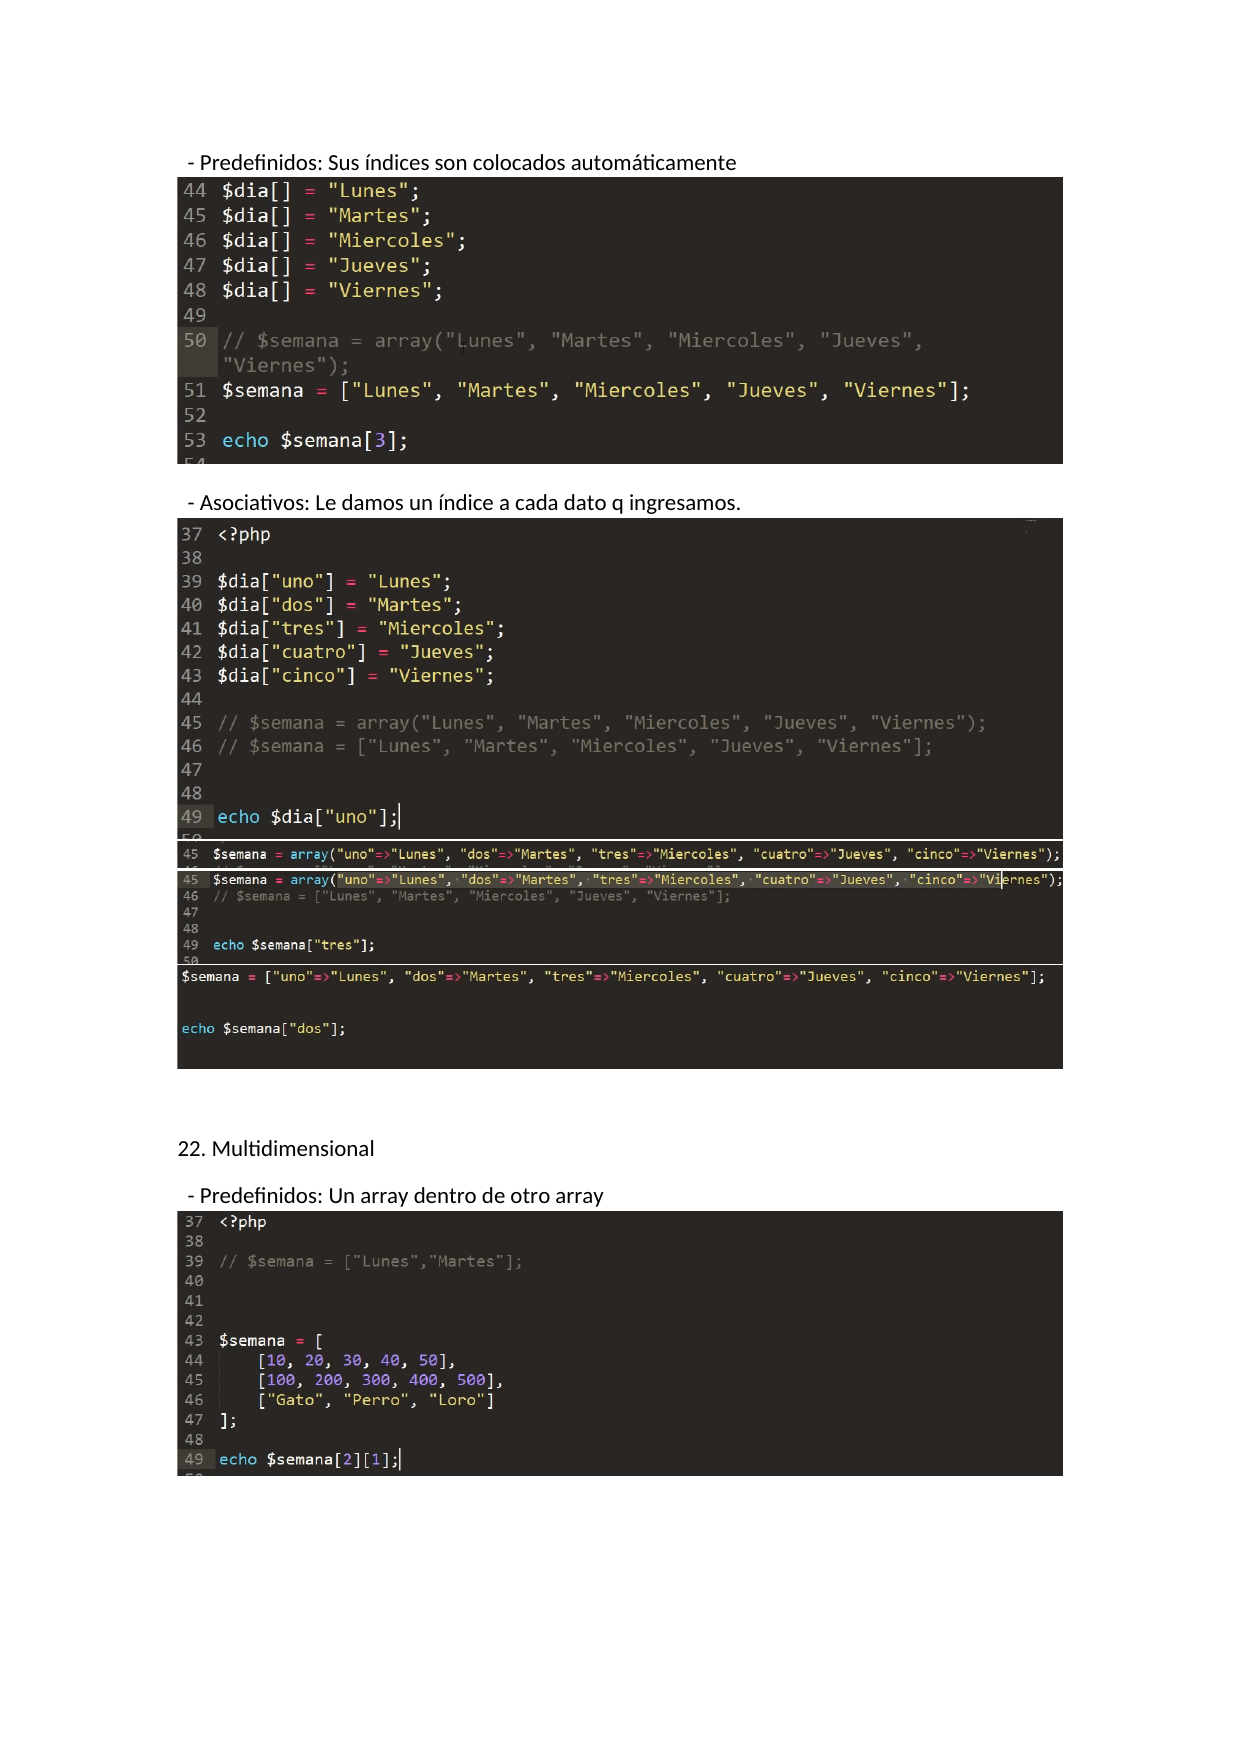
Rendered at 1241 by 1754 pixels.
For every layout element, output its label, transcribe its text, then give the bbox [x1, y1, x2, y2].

text - Asociativos: Le damos un índice a cada dato q ingresamos. [177, 488, 1063, 518]
picture [177, 871, 1063, 964]
picture [177, 841, 1063, 868]
text 22. Multidimensional [177, 1134, 1063, 1162]
text - Predefinidos: Sus índices son colocados automáticamente [177, 148, 1063, 177]
picture [177, 518, 1063, 839]
picture [177, 177, 1063, 464]
text - Predefinidos: Un array dentro de otro array [177, 1181, 1063, 1211]
picture [177, 1211, 1063, 1476]
picture [177, 965, 1063, 1069]
